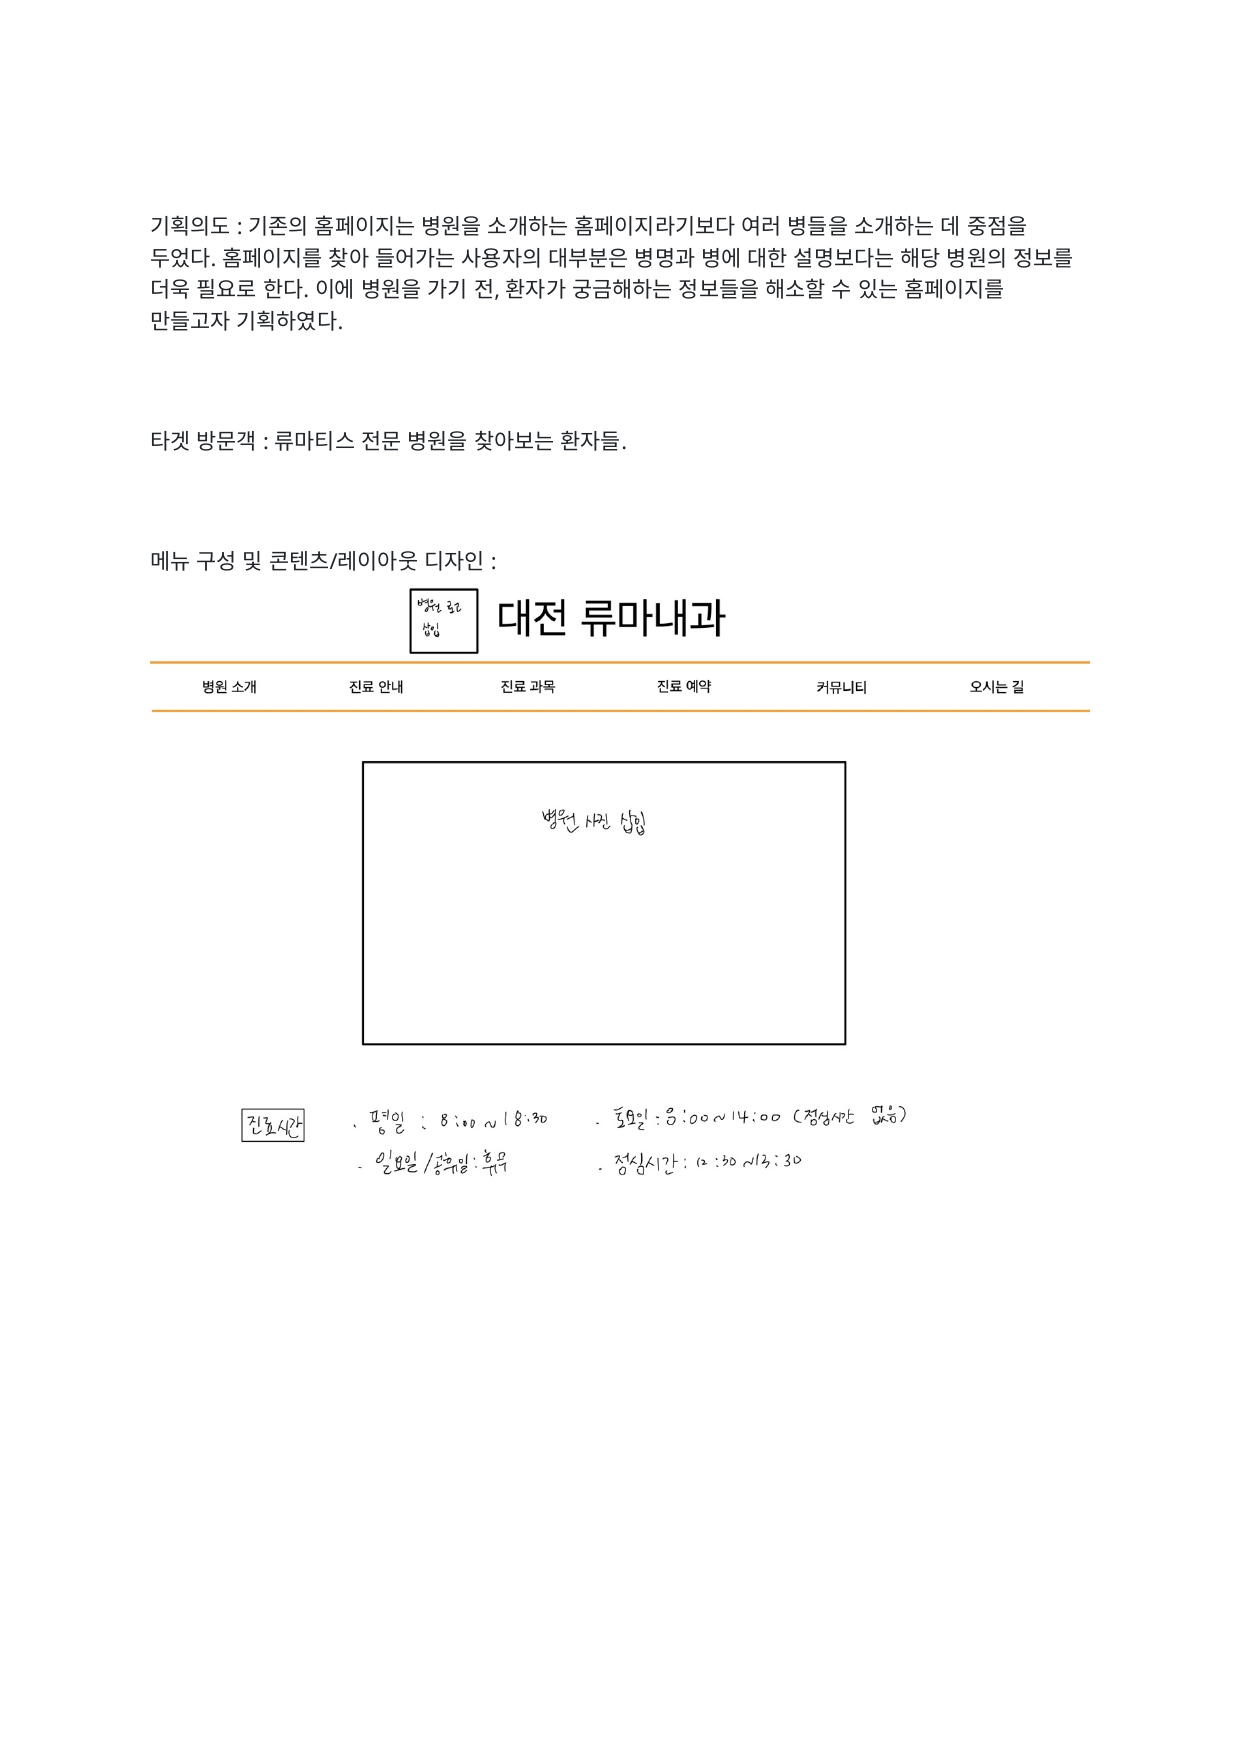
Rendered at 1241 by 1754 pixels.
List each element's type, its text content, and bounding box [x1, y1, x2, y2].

picture [150, 575, 1091, 1241]
text 기획의도 : 기존의 홈페이지는 병원을 소개하는 홈페이지라기보다 여러 병들을 소개하는 데 중점을 두었다. 홈페이지를 찾아 들어가는 사용자의 대부분은 병명과 병에 대한 설명보다는 해당 병원의 정보를 더욱 필요로 한다. 이에 병원을 가기 전, 환자가 궁금해하는 정보들을 해소할 수 있는 홈페이지를 만들고자 기획하였다. [150, 209, 1090, 336]
text 메뉴 구성 및 콘텐츠/레이아웃 디자인 : [150, 544, 1090, 575]
text 타겟 방문객 : 류마티스 전문 병원을 찾아보는 환자들. [150, 424, 1090, 456]
